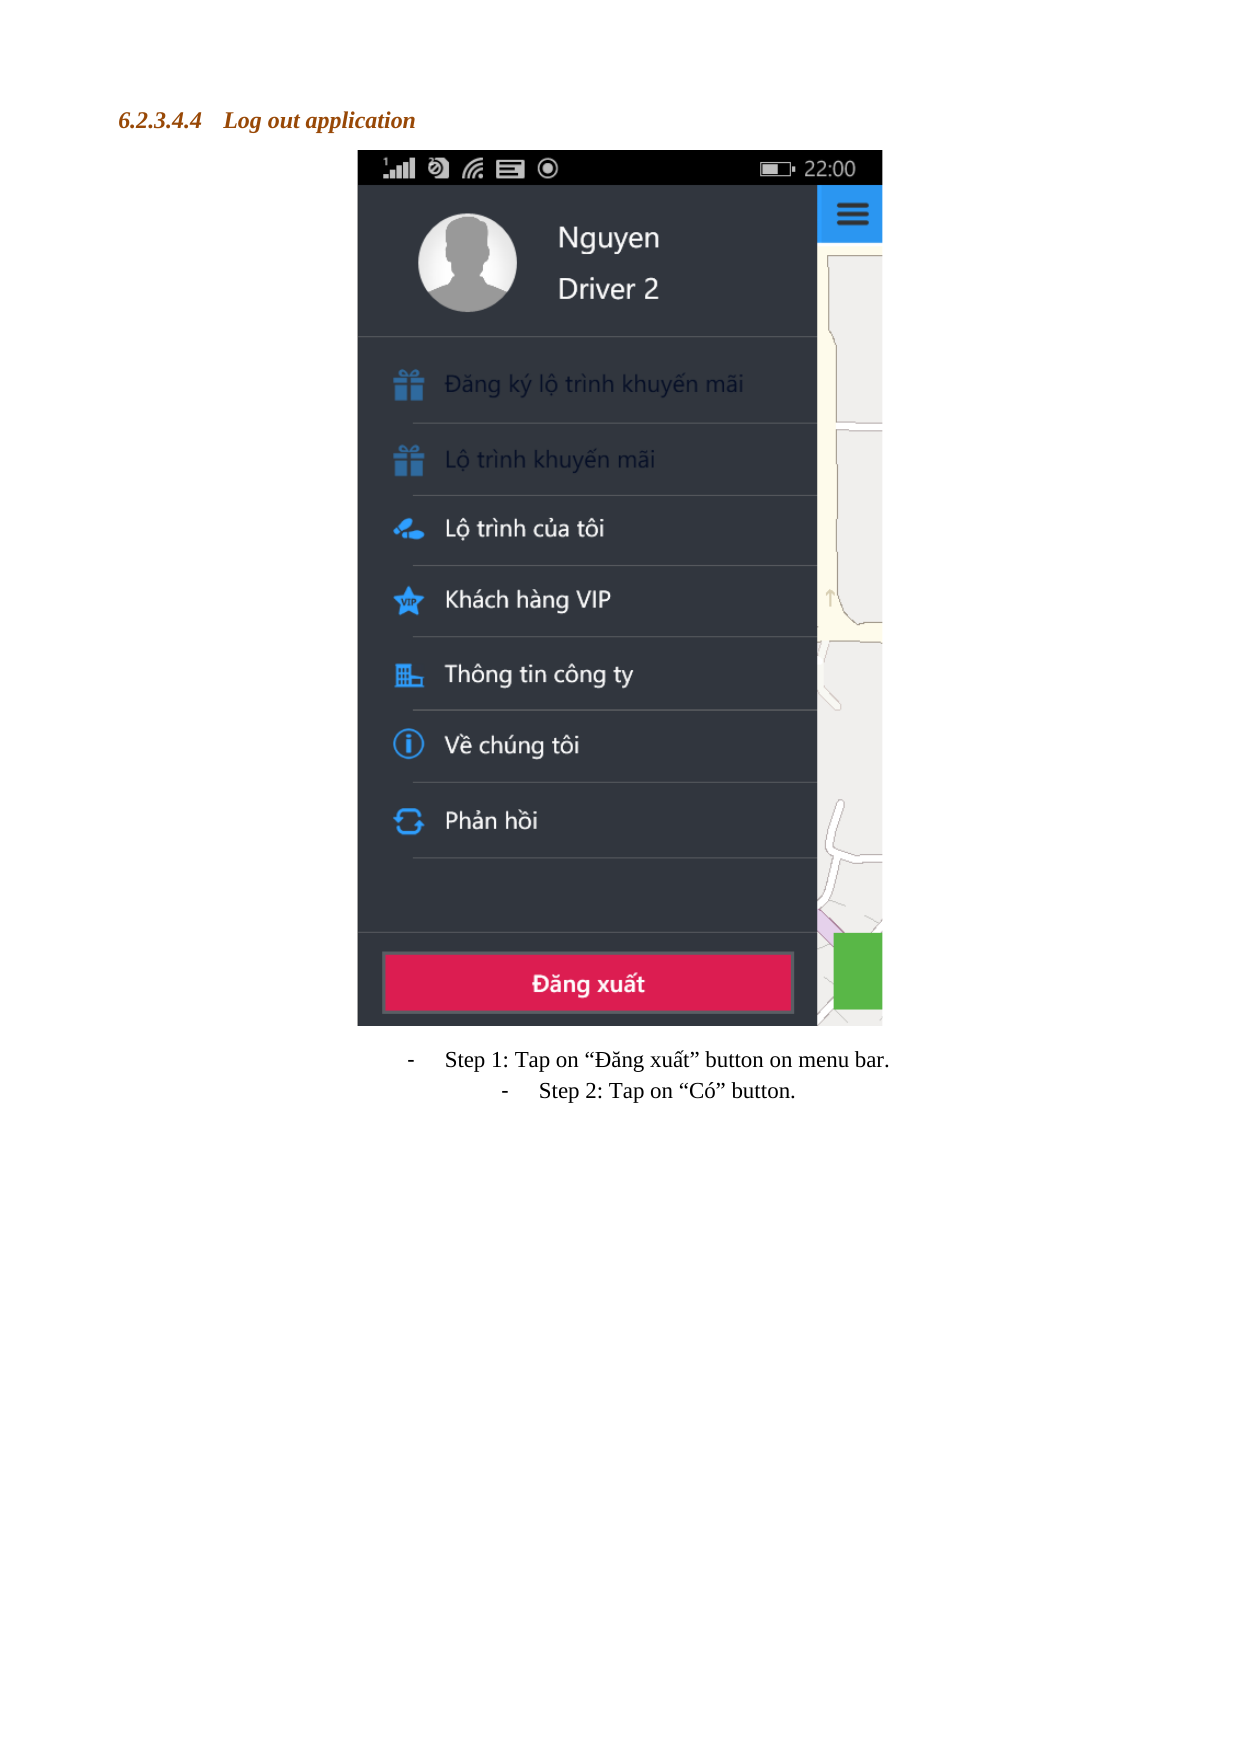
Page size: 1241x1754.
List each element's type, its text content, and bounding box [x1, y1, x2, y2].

list Step 1: Tap on “Đăng xuất” button on menu bar. [175, 1043, 1122, 1074]
picture [357, 150, 883, 1026]
subtitle Log out application [118, 106, 1122, 134]
list Step 2: Tap on “Có” button. [175, 1074, 1122, 1105]
